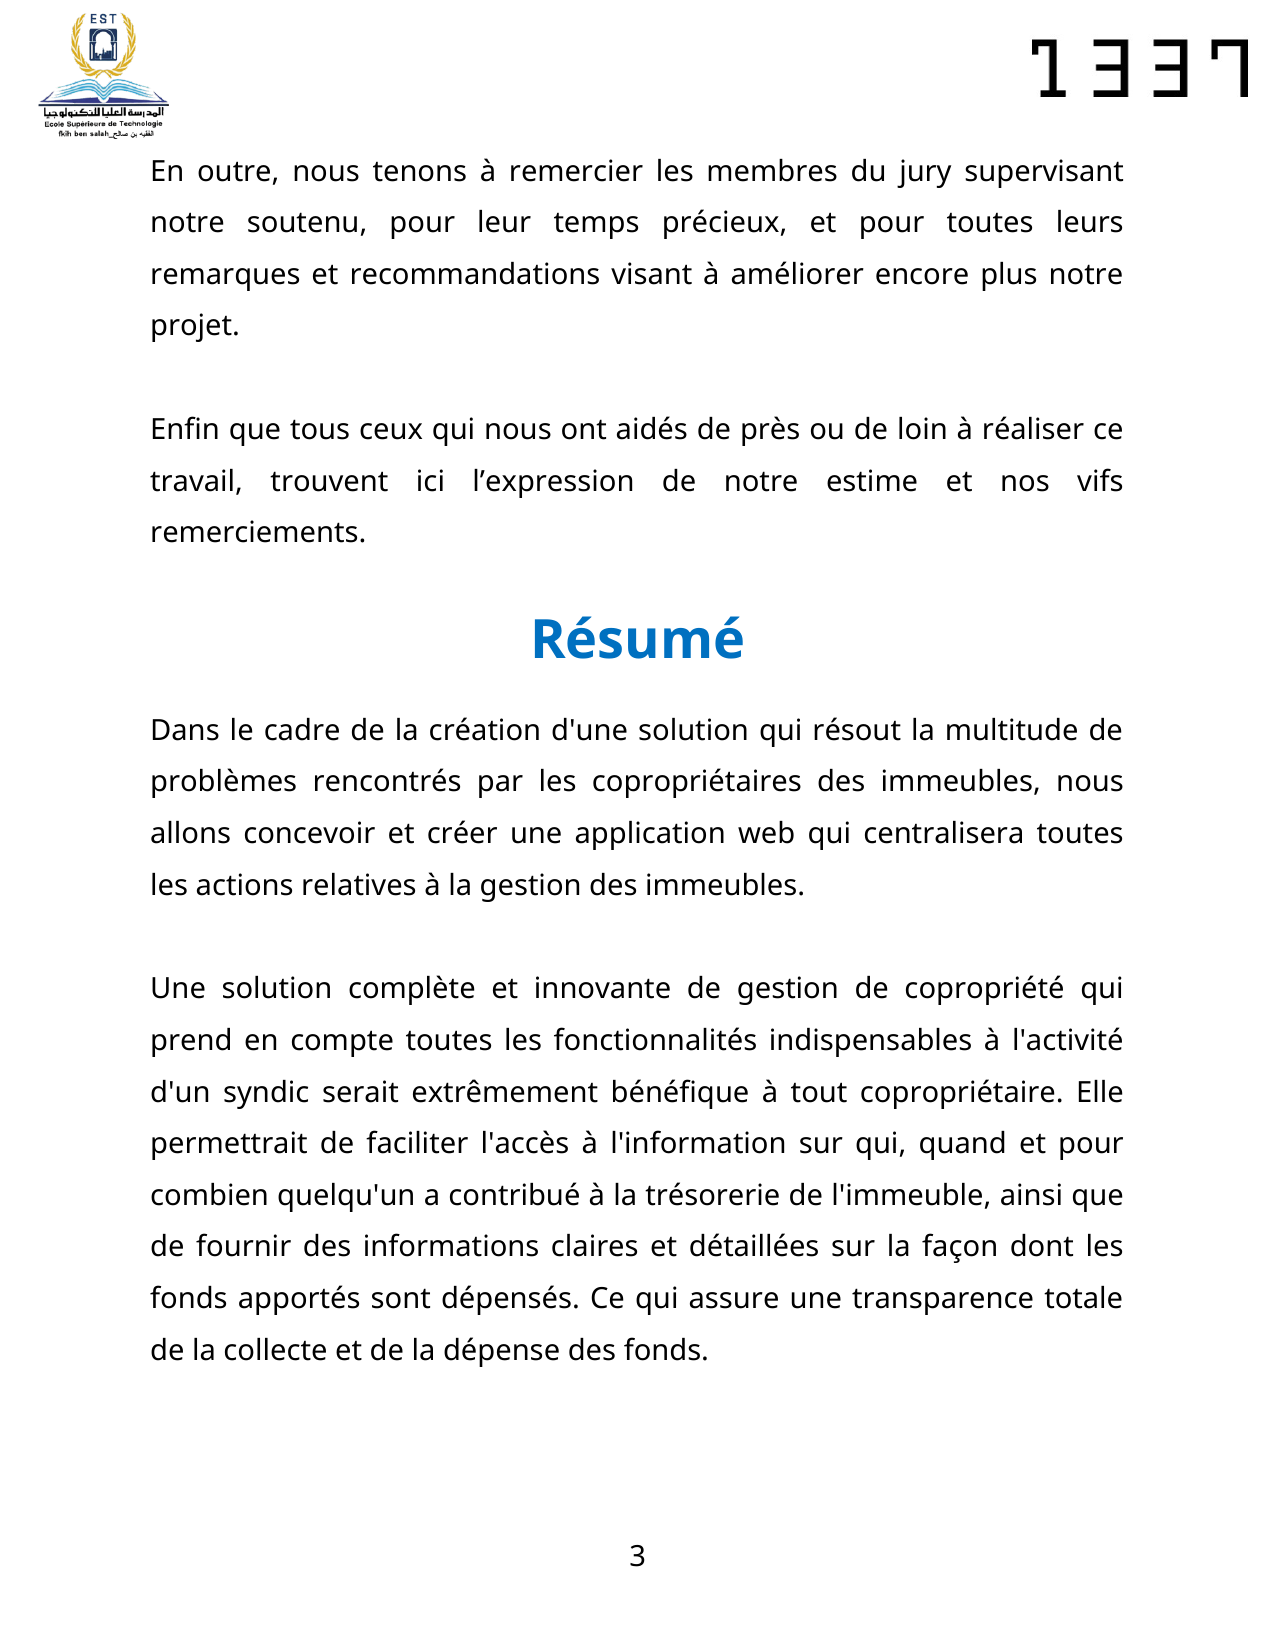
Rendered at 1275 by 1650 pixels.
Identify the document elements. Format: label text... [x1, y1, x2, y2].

text Enfin que tous ceux qui nous ont aidés de près ou de loin à réaliser ce travail, trouvent ici l’expression de notre estime et nos vifs remerciements. [150, 409, 1125, 551]
picture [32, 4, 176, 144]
text Une solution complète et innovante de gestion de copropriété qui prend en compte toutes les fonctionnalités indispensables à l'activité d'un syndic serait extrêmement bénéfique à tout copropriétaire. Elle permettrait de faciliter l'accès à l'information sur qui, quand et pour combien quelqu'un a contribué à la trésorerie de l'immeuble, ainsi que de fournir des informations claires et détaillées sur la façon dont les fonds apportés sont dépensés. Ce qui assure une transparence totale de la collecte et de la dépense des fonds. [150, 968, 1125, 1368]
picture [1022, 27, 1258, 106]
text Dans le cadre de la création d'une solution qui résout la multitude de problèmes rencontrés par les copropriétaires des immeubles, nous allons concevoir et créer une application web qui centralisera toutes les actions relatives à la gestion des immeubles. [150, 709, 1125, 903]
subtitle Résumé [150, 601, 1125, 674]
text En outre, nous tenons à remercier les membres du jury supervisant notre soutenu, pour leur temps précieux, et pour toutes leurs remarques et recommandations visant à améliorer encore plus notre projet. [150, 150, 1125, 344]
